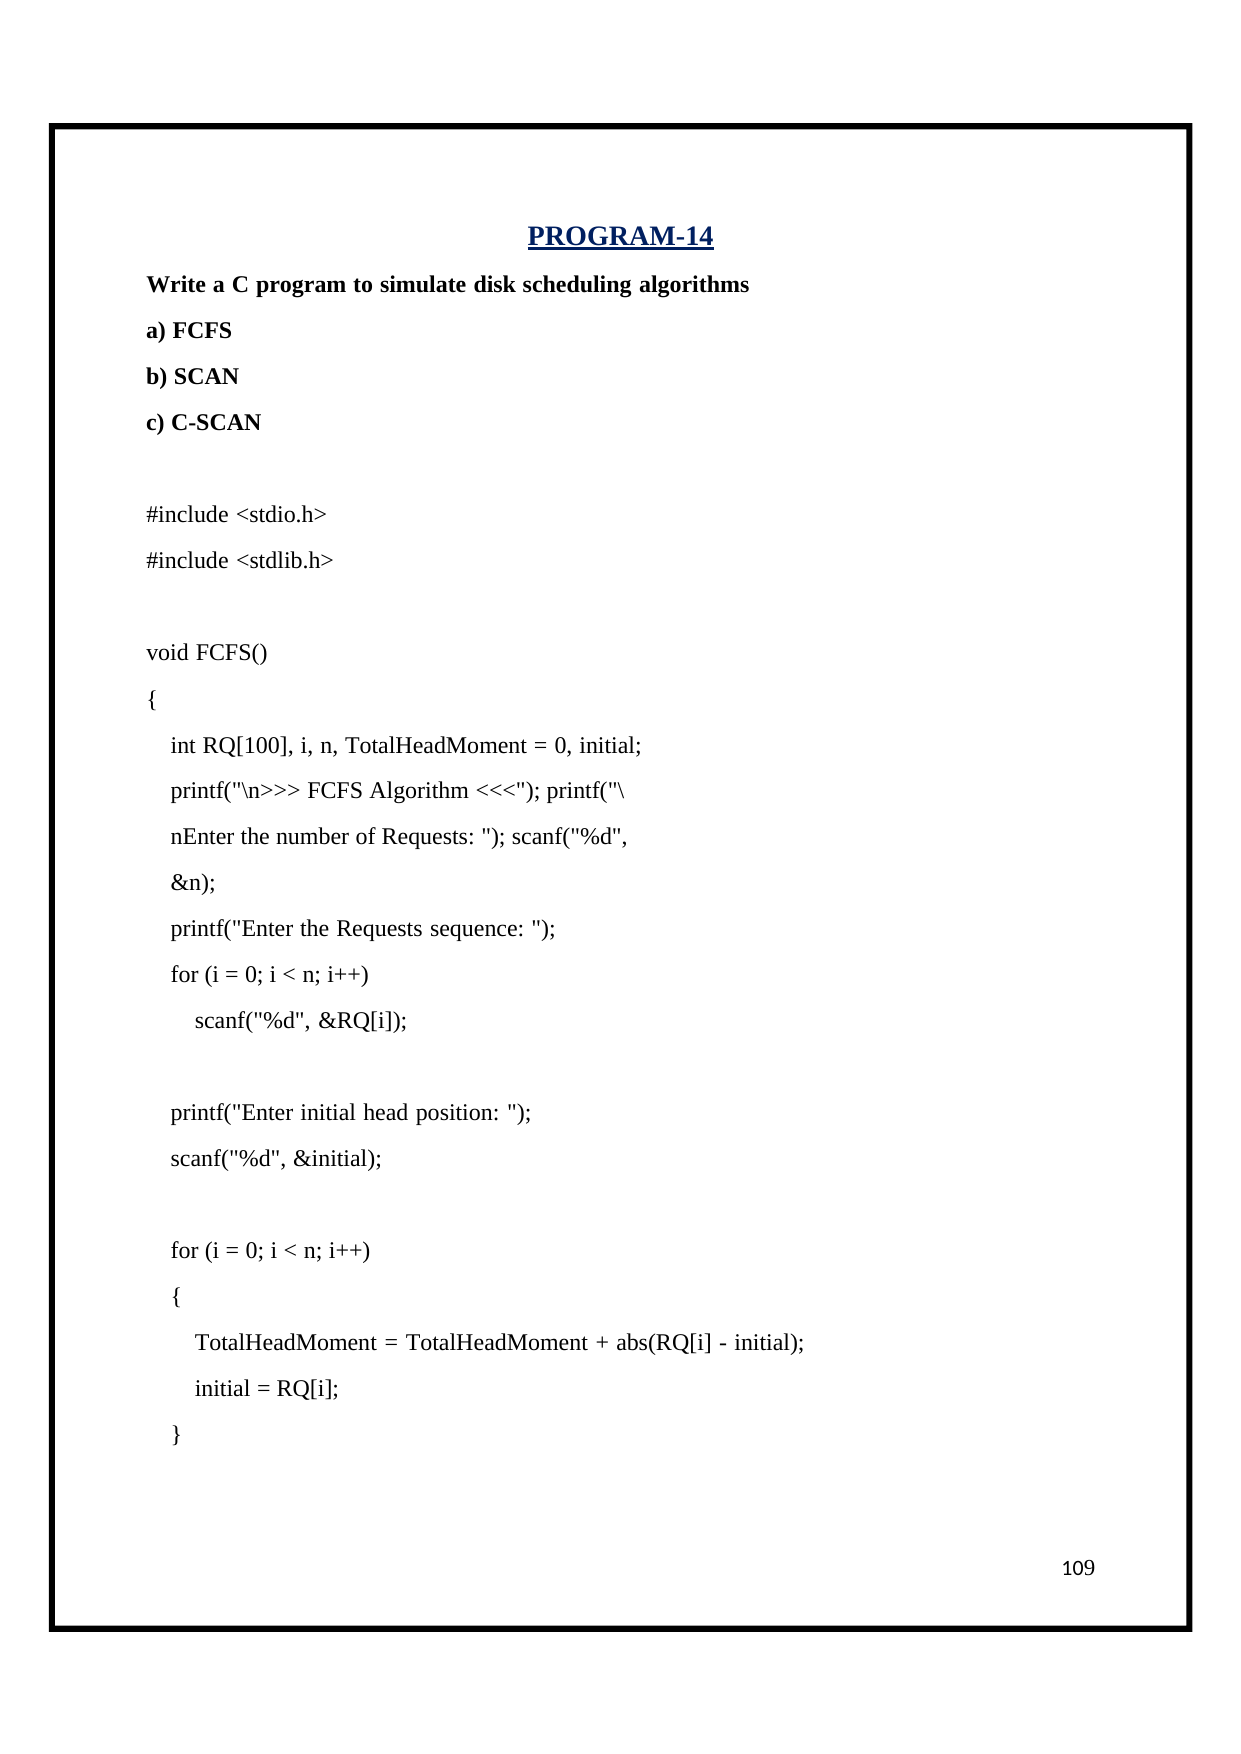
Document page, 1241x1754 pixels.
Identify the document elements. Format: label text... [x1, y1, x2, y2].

text { [146, 685, 1144, 712]
text int RQ[100], i, n, TotalHeadMoment = 0, initial; printf("\n>>> FCFS Algorithm <<<"); printf("\nEnter the number of Requests: "); scanf("%d", &n); [170, 731, 668, 896]
text for (i = 0; i < n; i++) [170, 1236, 1144, 1264]
subtitle Write a C program to simulate disk scheduling algorithms [146, 270, 1144, 298]
text { [170, 1282, 1144, 1310]
list FCFS [146, 316, 1144, 344]
text #include <stdio.h> #include <stdlib.h> [146, 500, 367, 574]
text } [170, 1421, 1144, 1448]
text void FCFS() [146, 638, 1144, 666]
text printf("Enter the Requests sequence: "); for (i = 0; i < n; i++) [170, 914, 577, 988]
text TotalHeadMoment = TotalHeadMoment + abs(RQ[i] - initial); initial = RQ[i]; [194, 1328, 853, 1402]
text printf("Enter initial head position: "); scanf("%d", &initial); [170, 1098, 533, 1172]
text scanf("%d", &RQ[i]); [194, 1006, 1144, 1034]
text PROGRAM-14 [396, 219, 845, 251]
list C-SCAN [146, 408, 1144, 436]
subtitle SCAN [146, 362, 1144, 390]
